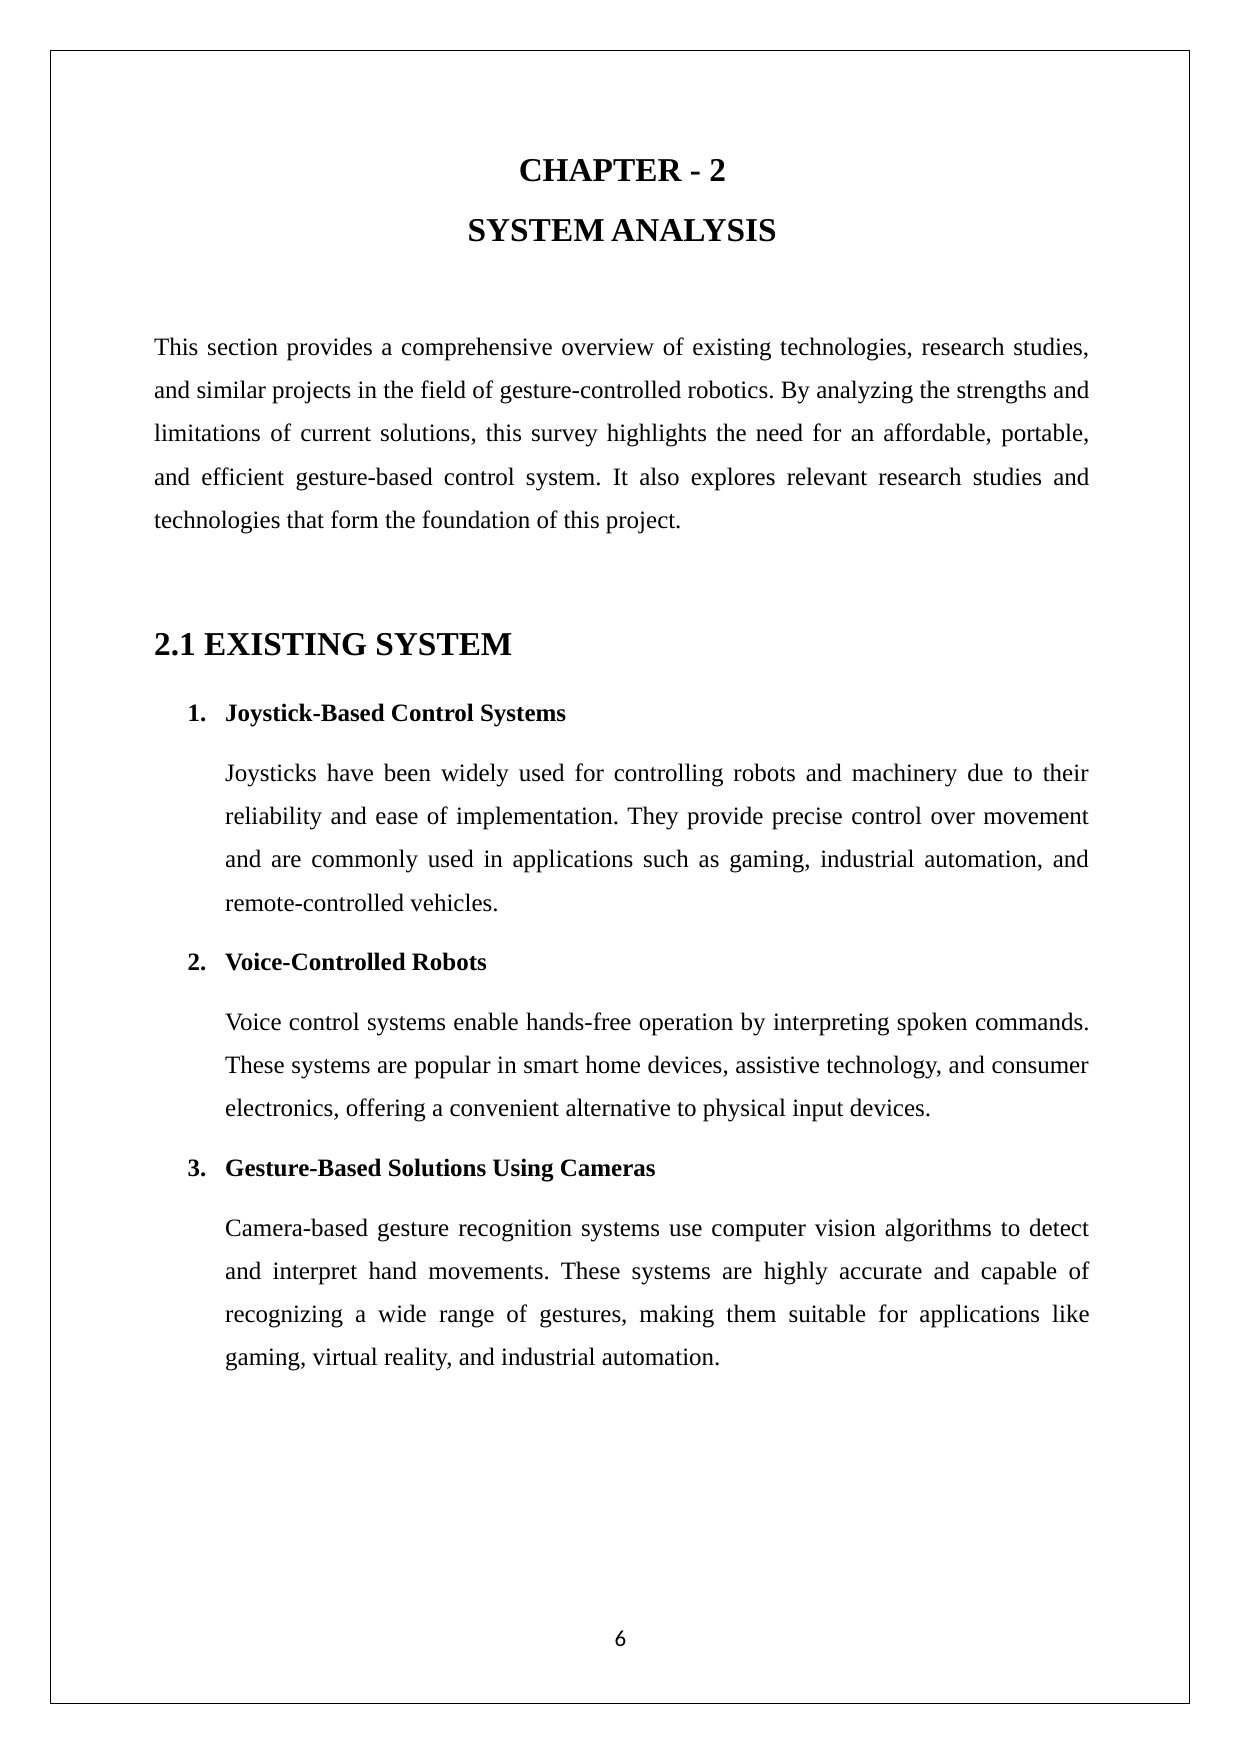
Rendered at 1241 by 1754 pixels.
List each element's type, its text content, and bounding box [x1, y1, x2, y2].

text Camera-based gesture recognition systems use computer vision algorithms to detect and interpret hand movements. These systems are highly accurate and capable of recognizing a wide range of gestures, making them suitable for applications like gaming, virtual reality, and industrial automation. [225, 1213, 1090, 1371]
text This section provides a comprehensive overview of existing technologies, research studies, and similar projects in the field of gesture-controlled robotics. By analyzing the strengths and limitations of current solutions, this survey highlights the need for an affordable, portable, and efficient gesture-based control system. It also explores relevant research studies and technologies that form the foundation of this project. [154, 332, 1090, 533]
text CHAPTER - 2 [154, 150, 1090, 188]
text 2.1 EXISTING SYSTEM [154, 624, 1090, 663]
text Voice control systems enable hands-free operation by interpreting spoken commands. These systems are popular in smart home devices, assistive technology, and consumer electronics, offering a convenient alternative to physical input devices. [225, 1007, 1090, 1122]
list Joystick-Based Control Systems [187, 698, 1090, 727]
list Gesture-Based Solutions Using Cameras [187, 1153, 1090, 1182]
text SYSTEM ANALYSIS [154, 211, 1090, 249]
text Joysticks have been widely used for controlling robots and machinery due to their reliability and ease of implementation. They provide precise control over movement and are commonly used in applications such as gaming, industrial automation, and remote-controlled vehicles. [225, 758, 1090, 916]
list Voice-Controlled Robots [187, 947, 1090, 976]
